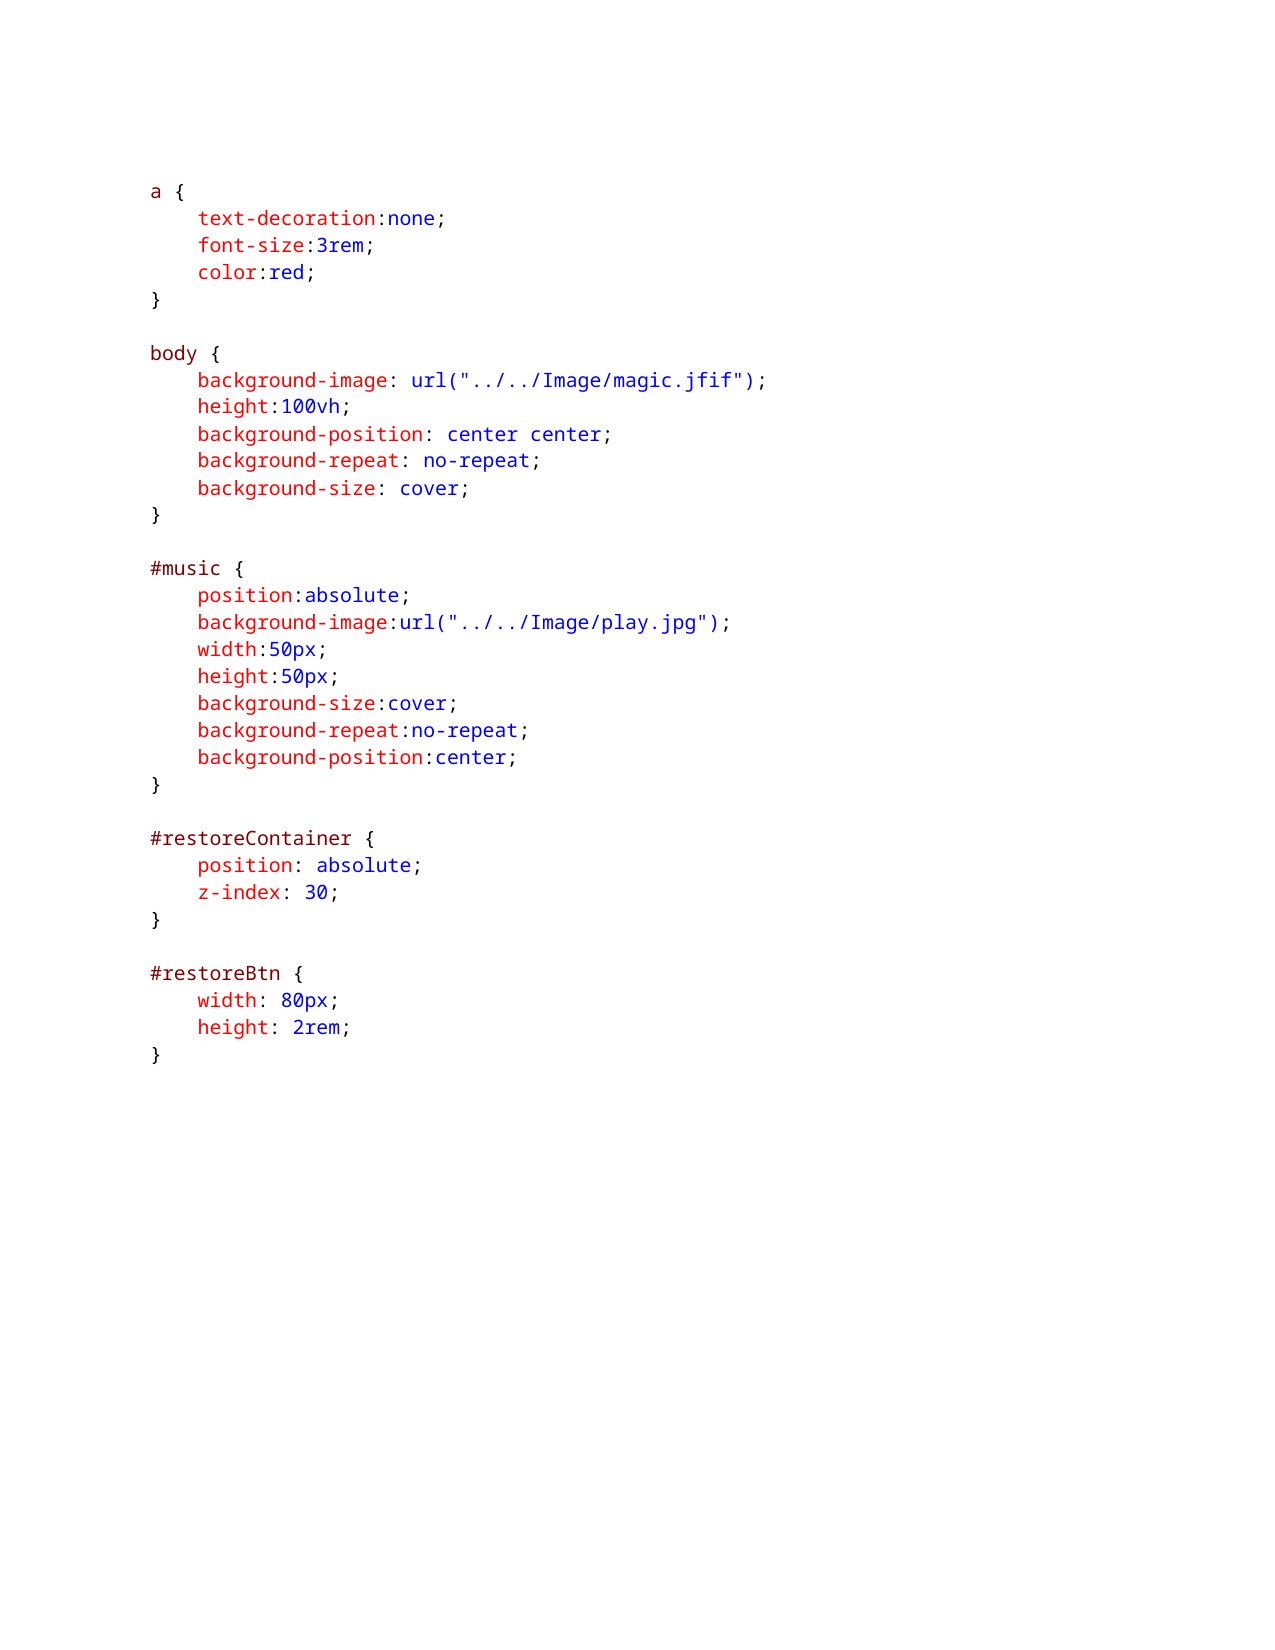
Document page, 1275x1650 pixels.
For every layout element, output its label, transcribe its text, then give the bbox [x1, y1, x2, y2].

text #restoreBtn { [150, 959, 1125, 986]
text body { [150, 339, 1125, 366]
text background-size:cover; [150, 689, 1125, 717]
text background-position:center; [150, 743, 1125, 771]
text } [150, 501, 1125, 528]
text width:50px; [150, 636, 1125, 663]
text position: absolute; [150, 851, 1125, 878]
text background-size: cover; [150, 474, 1125, 501]
text z-index: 30; [150, 878, 1125, 905]
text color:red; [150, 258, 1125, 285]
text } [150, 905, 1125, 932]
text text-decoration:none; [150, 204, 1125, 231]
text background-position: center center; [150, 420, 1125, 447]
text width: 80px; [150, 986, 1125, 1013]
text font-size:3rem; [150, 231, 1125, 258]
text height:50px; [150, 663, 1125, 689]
text height: 2rem; [150, 1013, 1125, 1040]
text } [150, 285, 1125, 312]
text background-repeat: no-repeat; [150, 447, 1125, 474]
text position:absolute; [150, 582, 1125, 609]
text background-image: url("../../Image/magic.jfif"); [150, 366, 1125, 393]
text background-image:url("../../Image/play.jpg"); [150, 609, 1125, 636]
text #music { [150, 555, 1125, 582]
text #restoreContainer { [150, 824, 1125, 851]
text } [150, 771, 1125, 797]
text background-repeat:no-repeat; [150, 717, 1125, 743]
text } [150, 1040, 1125, 1067]
text a { [150, 177, 1125, 204]
text height:100vh; [150, 393, 1125, 420]
